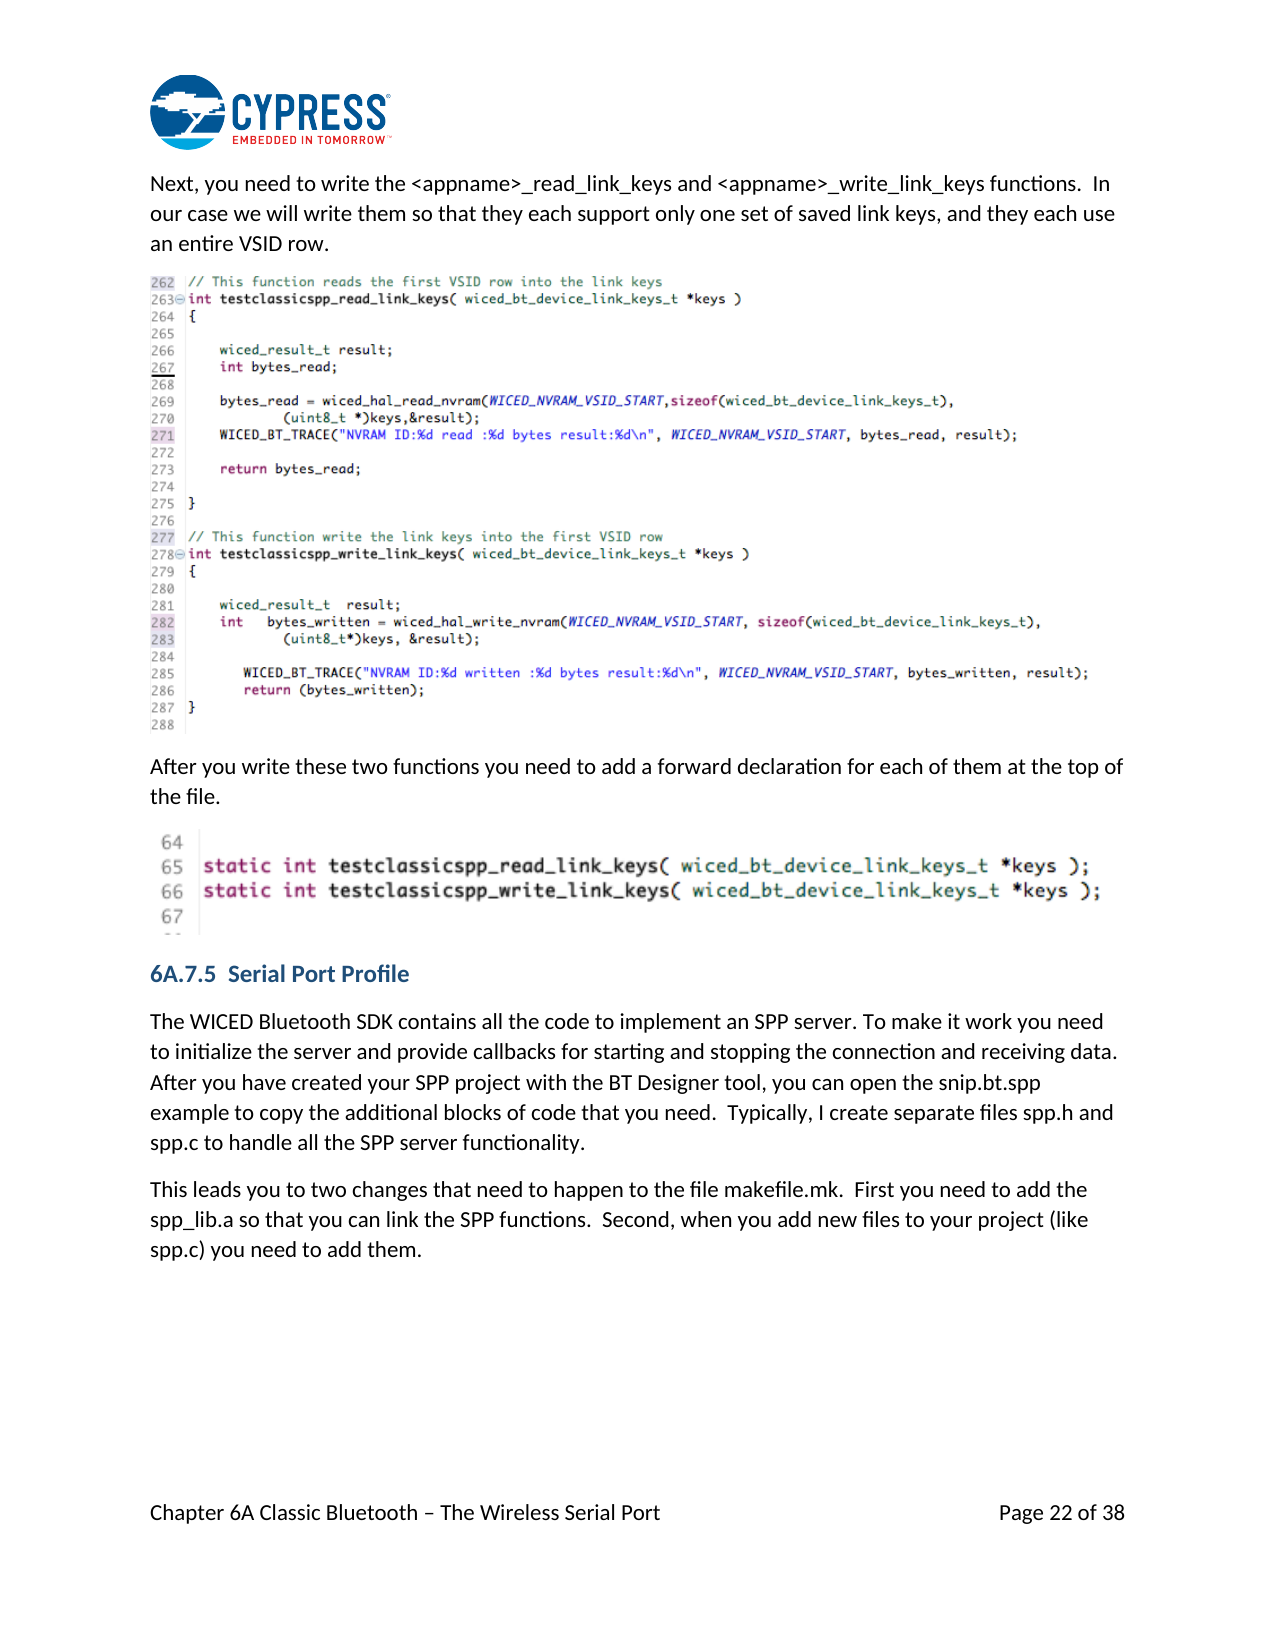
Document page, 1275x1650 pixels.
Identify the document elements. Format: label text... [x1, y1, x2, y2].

picture [150, 75, 392, 150]
picture [150, 829, 1125, 935]
subtitle Serial Port Profile [150, 958, 1125, 988]
text After you write these two functions you need to add a forward declaration for each of them at the top of the file. [150, 752, 1125, 810]
text The WICED Bluetooth SDK contains all the code to implement an SPP server. To make it work you need to initialize the server and provide callbacks for starting and stopping the connection and receiving data. After you have created your SPP project with the BT Designer tool, you can open the snip.bt.spp example to copy the additional blocks of code that you need. Typically, I create separate files spp.h and spp.c to handle all the SPP server functionality. [150, 1007, 1125, 1156]
text This leads you to two changes that need to happen to the file makefile.mk. First you need to add the spp_lib.a so that you can link the SPP functions. Second, when you add new files to your project (like spp.c) you need to add them. [150, 1175, 1125, 1263]
picture [150, 276, 1125, 734]
text Next, you need to write the <appname>_read_link_keys and <appname>_write_link_keys functions. In our case we will write them so that they each support only one set of saved link keys, and they each use an entire VSID row. [150, 169, 1125, 257]
